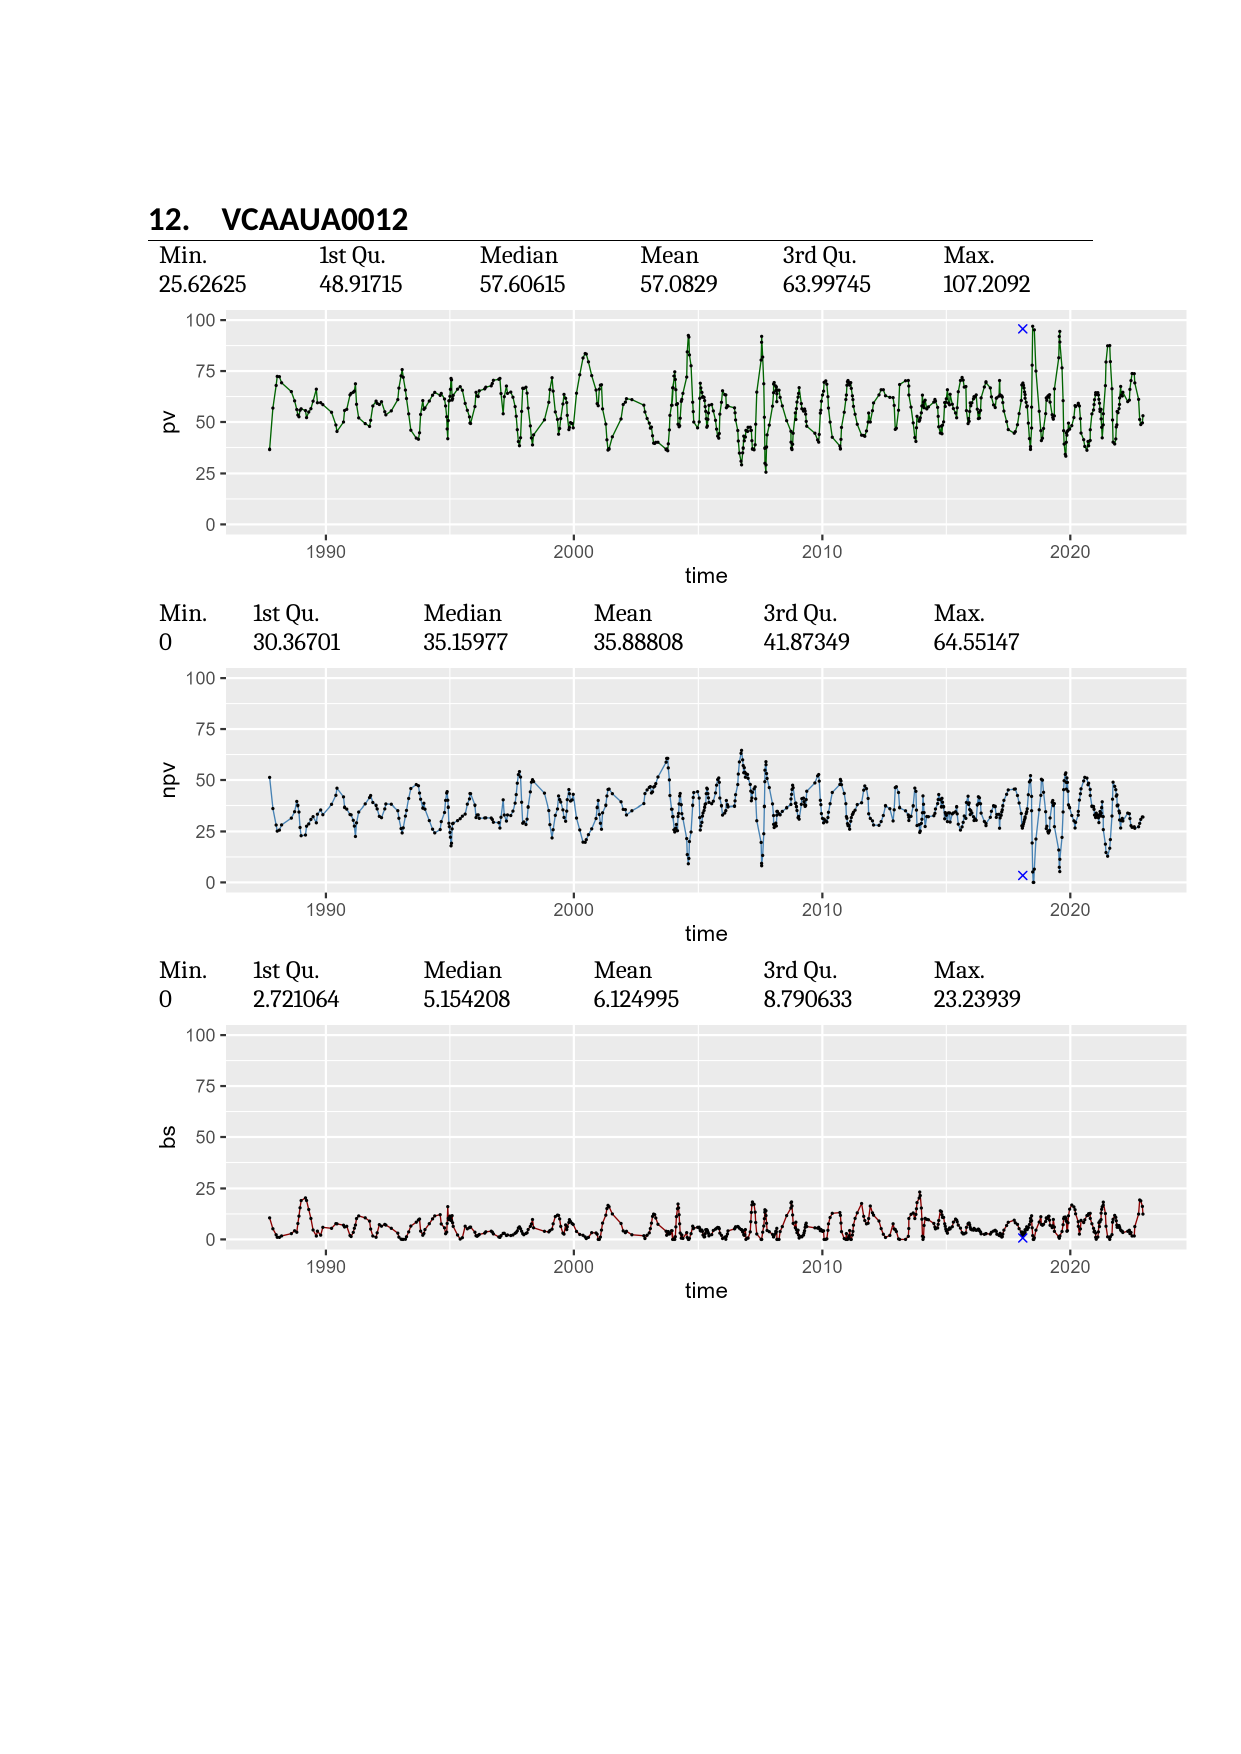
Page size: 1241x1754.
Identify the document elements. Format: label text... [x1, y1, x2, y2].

table_cell 23.23939 [923, 985, 1093, 1013]
table_cell 41.87349 [753, 628, 922, 656]
table_cell 63.99745 [772, 270, 932, 298]
table_cell 0 [148, 985, 242, 1013]
table_header 3rd Qu. [772, 241, 932, 270]
table_header Median [412, 599, 582, 628]
table_header 1st Qu. [242, 599, 412, 628]
table_cell 6.124995 [582, 985, 752, 1013]
table_header Mean [582, 599, 752, 628]
table_cell 30.36701 [242, 628, 412, 656]
table_header Min. [148, 957, 242, 985]
table_header 3rd Qu. [753, 599, 922, 628]
picture [147, 1013, 1198, 1314]
table_cell 0 [148, 628, 242, 656]
table_header 3rd Qu. [753, 957, 922, 985]
table_header Median [468, 241, 629, 270]
picture [147, 298, 1198, 599]
table_cell 57.60615 [468, 270, 629, 298]
table_header Max. [923, 599, 1093, 628]
table_cell 2.721064 [242, 985, 412, 1013]
table_cell 57.0829 [629, 270, 772, 298]
table_header Median [412, 957, 582, 985]
table_header 1st Qu. [242, 957, 412, 985]
table_header Min. [148, 241, 308, 270]
table_cell 64.55147 [923, 628, 1093, 656]
table_header 1st Qu. [308, 241, 468, 270]
table_header Mean [629, 241, 772, 270]
table_header Max. [932, 241, 1093, 270]
table_cell 25.62625 [148, 270, 308, 298]
table_cell 8.790633 [753, 985, 922, 1013]
subtitle VCAAUA0012 [148, 198, 1093, 240]
table_cell 5.154208 [412, 985, 582, 1013]
table_cell 48.91715 [308, 270, 468, 298]
table_header Min. [148, 599, 242, 628]
table_cell 35.15977 [412, 628, 582, 656]
table_cell 107.2092 [932, 270, 1093, 298]
table_header Mean [582, 957, 752, 985]
table_cell 35.88808 [582, 628, 752, 656]
table_header Max. [923, 957, 1093, 985]
picture [147, 656, 1198, 957]
